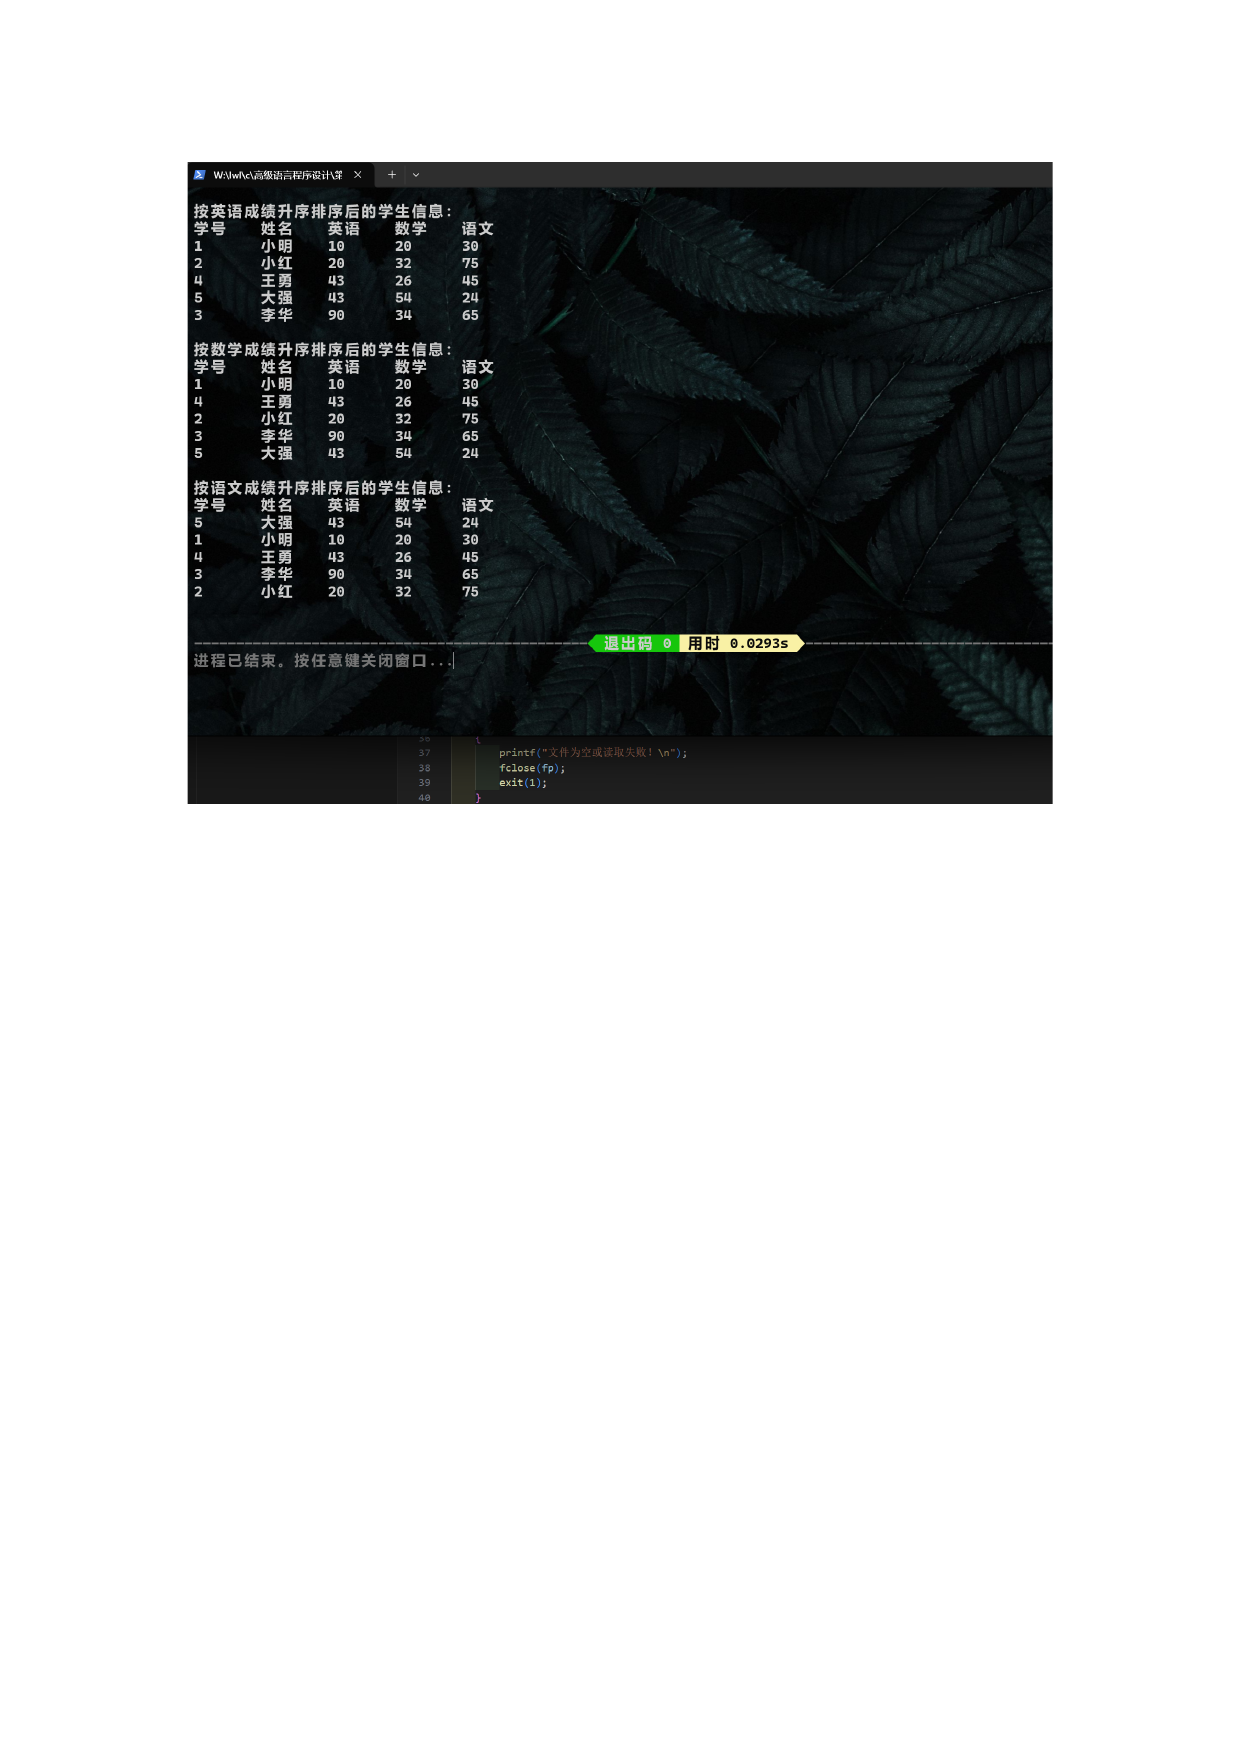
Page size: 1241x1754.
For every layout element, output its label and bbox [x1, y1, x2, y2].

picture [187, 162, 1053, 804]
